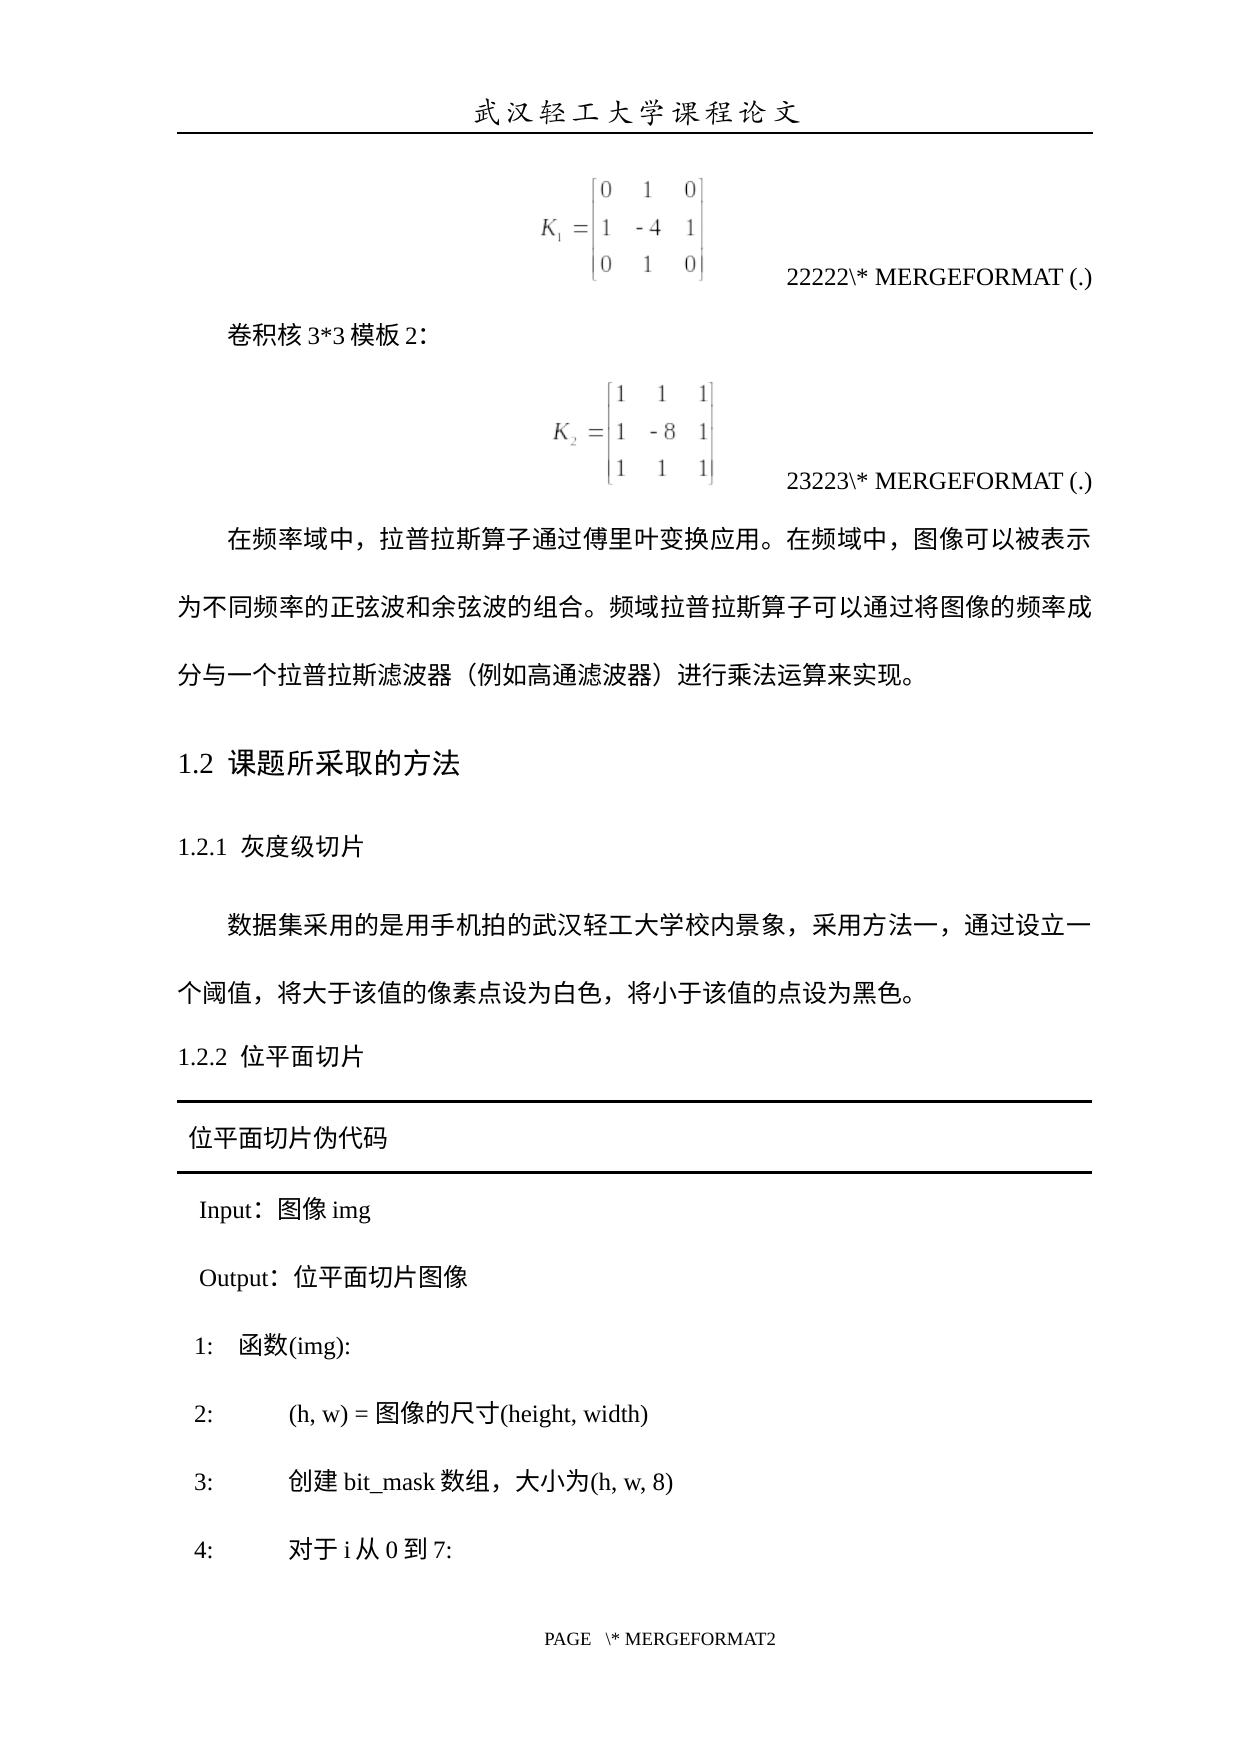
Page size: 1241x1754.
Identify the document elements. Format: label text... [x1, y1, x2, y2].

subtitle 位平面切片 [177, 1038, 1093, 1072]
text 在频率域中，拉普拉斯算子通过傅里叶变换应用。在频域中，图像可以被表示为不同频率的正弦波和余弦波的组合。频域拉普拉斯算子可以通过将图像的频率成分与一个拉普拉斯滤波器（例如高通滤波器）进行乘法运算来实现。 [177, 503, 1093, 707]
text 数据集采用的是用手机拍的武汉轻工大学校内景象，采用方法一，通过设立一个阈值，将大于该值的像素点设为白色，将小于该值的点设为黑色。 [177, 890, 1093, 1026]
text 卷积核3*3模板2： [177, 300, 1093, 368]
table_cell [177, 1174, 1092, 1582]
subtitle 灰度级切片 [177, 828, 1093, 862]
table_header 位平面切片伪代码 [177, 1103, 1092, 1171]
subtitle 课题所采取的方法 [177, 728, 1093, 796]
